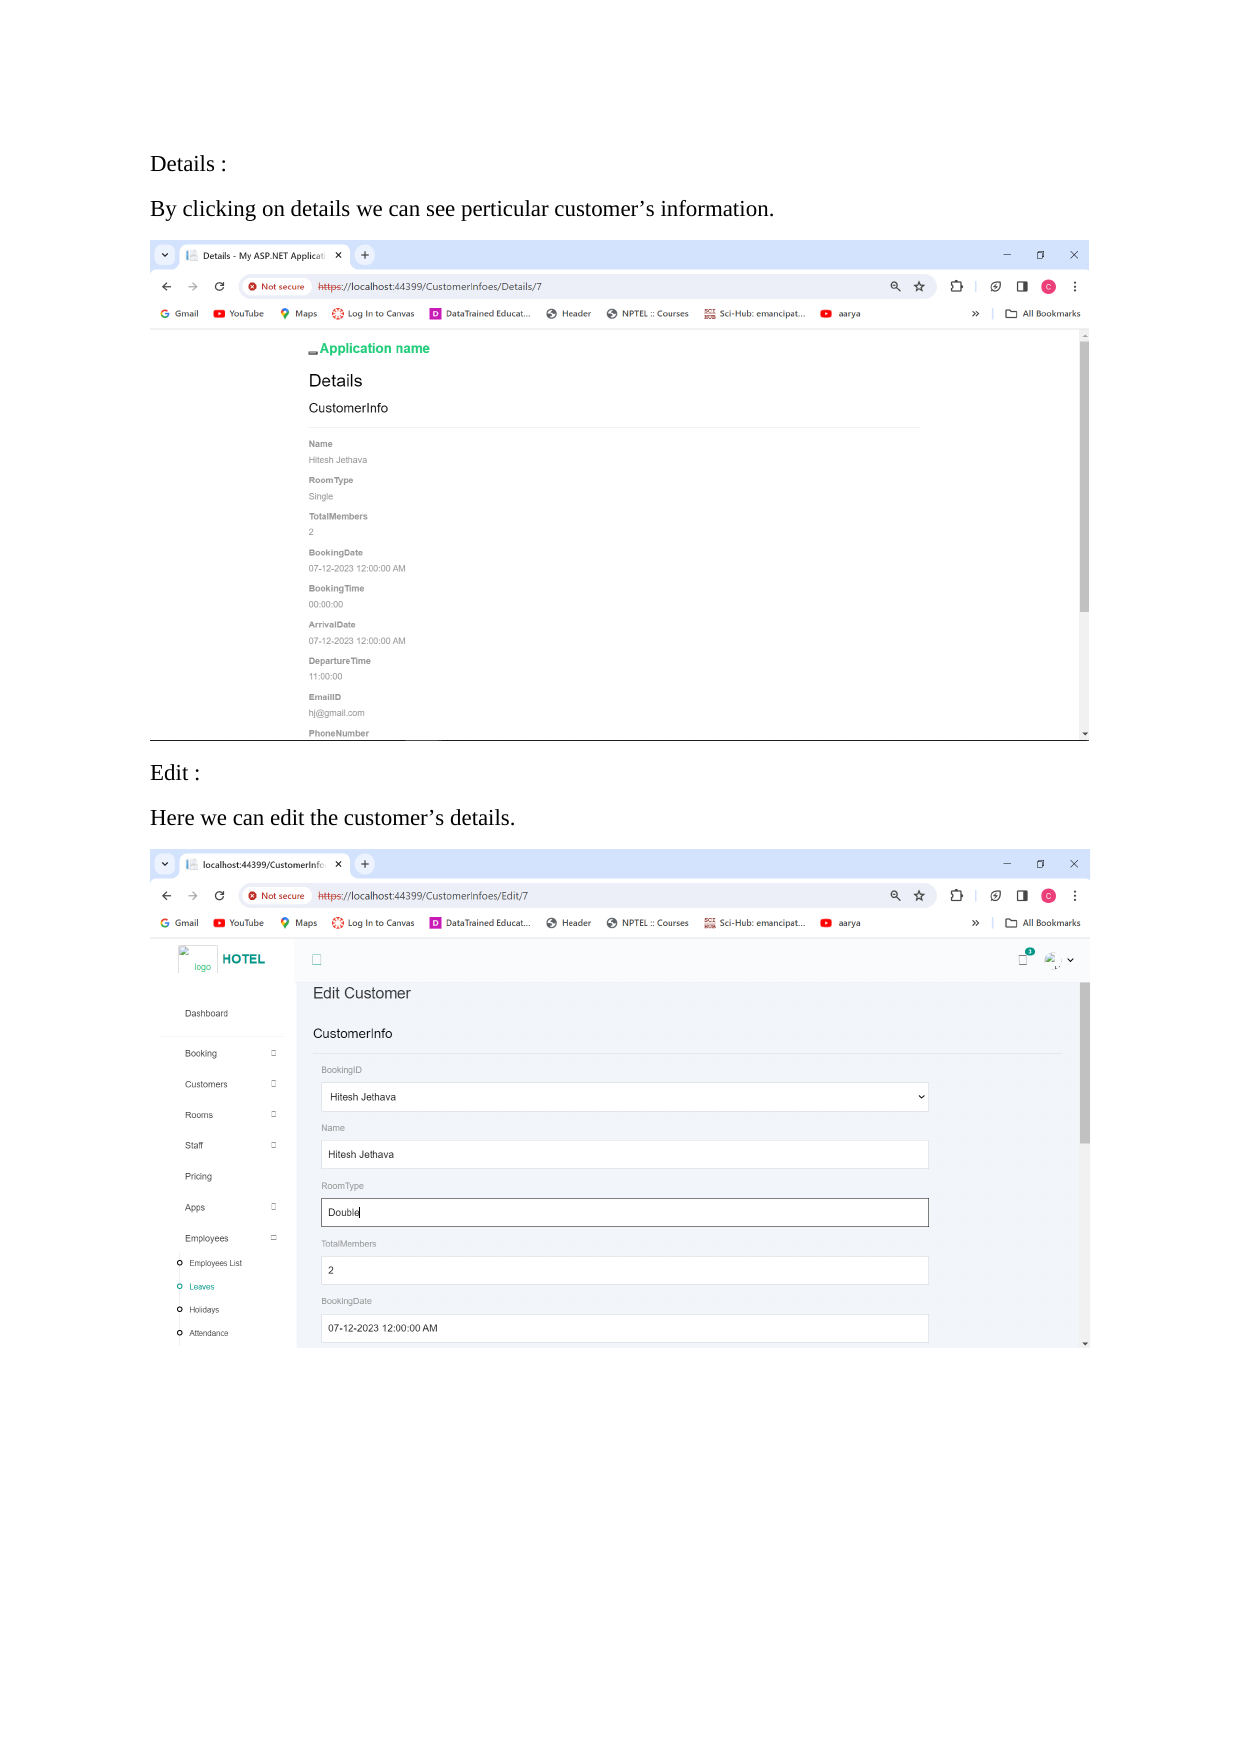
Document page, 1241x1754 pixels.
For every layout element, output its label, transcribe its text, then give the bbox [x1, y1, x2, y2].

picture [150, 240, 1089, 741]
text Here we can edit the customer’s details. [150, 804, 1090, 831]
picture [150, 849, 1091, 1348]
text By clicking on details we can see perticular customer’s information. [150, 195, 1090, 221]
text Details : [150, 150, 1090, 176]
text Edit : [150, 759, 1090, 786]
